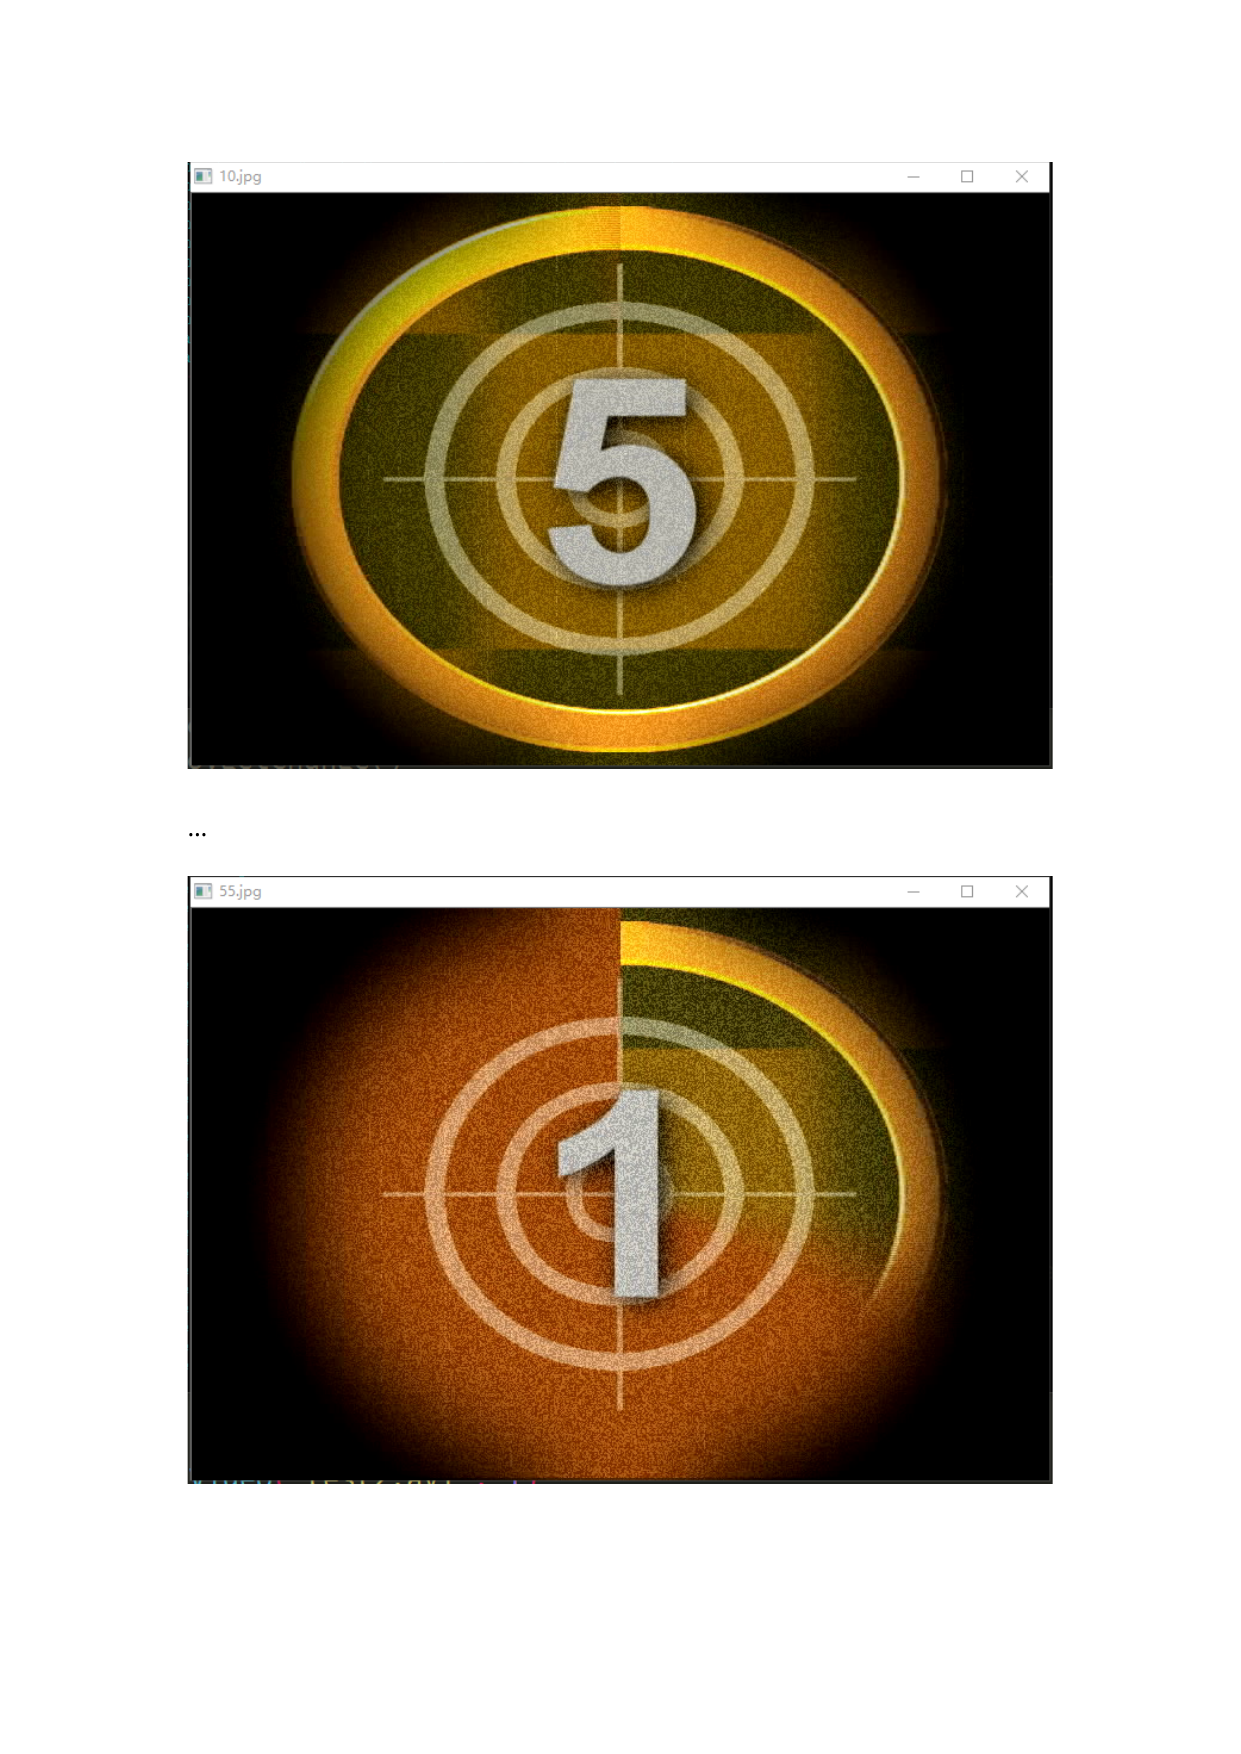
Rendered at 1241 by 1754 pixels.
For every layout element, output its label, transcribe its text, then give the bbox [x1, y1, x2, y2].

picture [187, 876, 1053, 1484]
picture [187, 162, 1053, 769]
text … [187, 794, 1053, 859]
